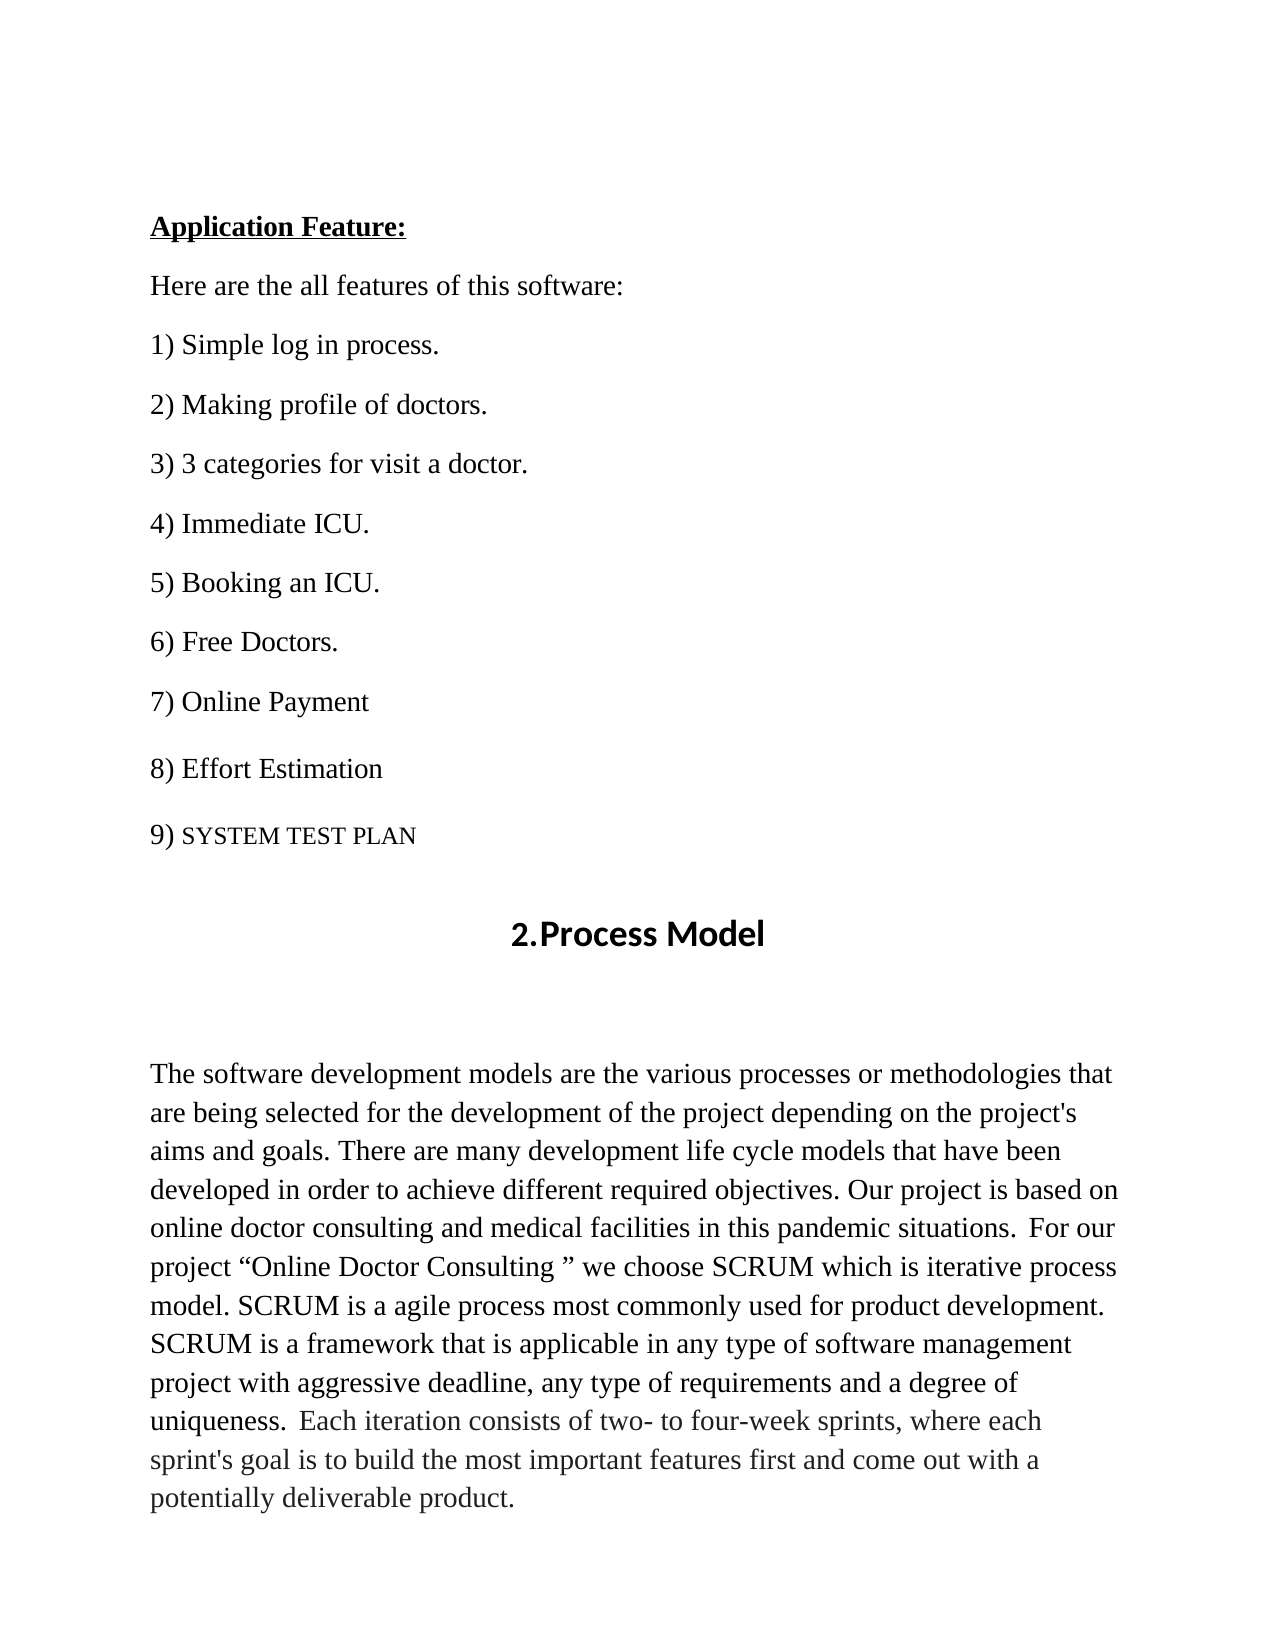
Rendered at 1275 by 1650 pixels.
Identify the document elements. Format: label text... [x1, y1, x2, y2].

list 3 categories for visit a doctor. [150, 446, 1202, 480]
list Free Doctors. [150, 624, 1202, 658]
list Simple log in process. [150, 327, 1202, 361]
text The software development models are the various processes or methodologies that are being selected for the development of the project depending on the project's aims and goals. There are many development life cycle models that have been developed in order to achieve different required objectives. Our project is based on online doctor consulting and medical facilities in this pandemic situations. For our project “Online Doctor Consulting ” we choose SCRUM which is iterative process model. SCRUM is a agile process most commonly used for product development. SCRUM is a framework that is applicable in any type of software management project with aggressive deadline, any type of requirements and a degree of uniqueness. Each iteration consists of two- to four-week sprints, where each sprint's goal is to build the most important features first and come out with a potentially deliverable product. [150, 1056, 1119, 1514]
list Online Payment [150, 684, 1202, 717]
text Here are the all features of this software: [150, 268, 1202, 302]
subtitle Application Feature: [150, 209, 1202, 242]
list Immediate ICU. [150, 506, 1202, 539]
list SYSTEM TEST PLAN [150, 817, 1202, 851]
list Making profile of doctors. [150, 387, 1202, 420]
subtitle Process Model [511, 910, 1202, 956]
list Effort Estimation [150, 751, 1202, 784]
list Booking an ICU. [150, 565, 1202, 599]
